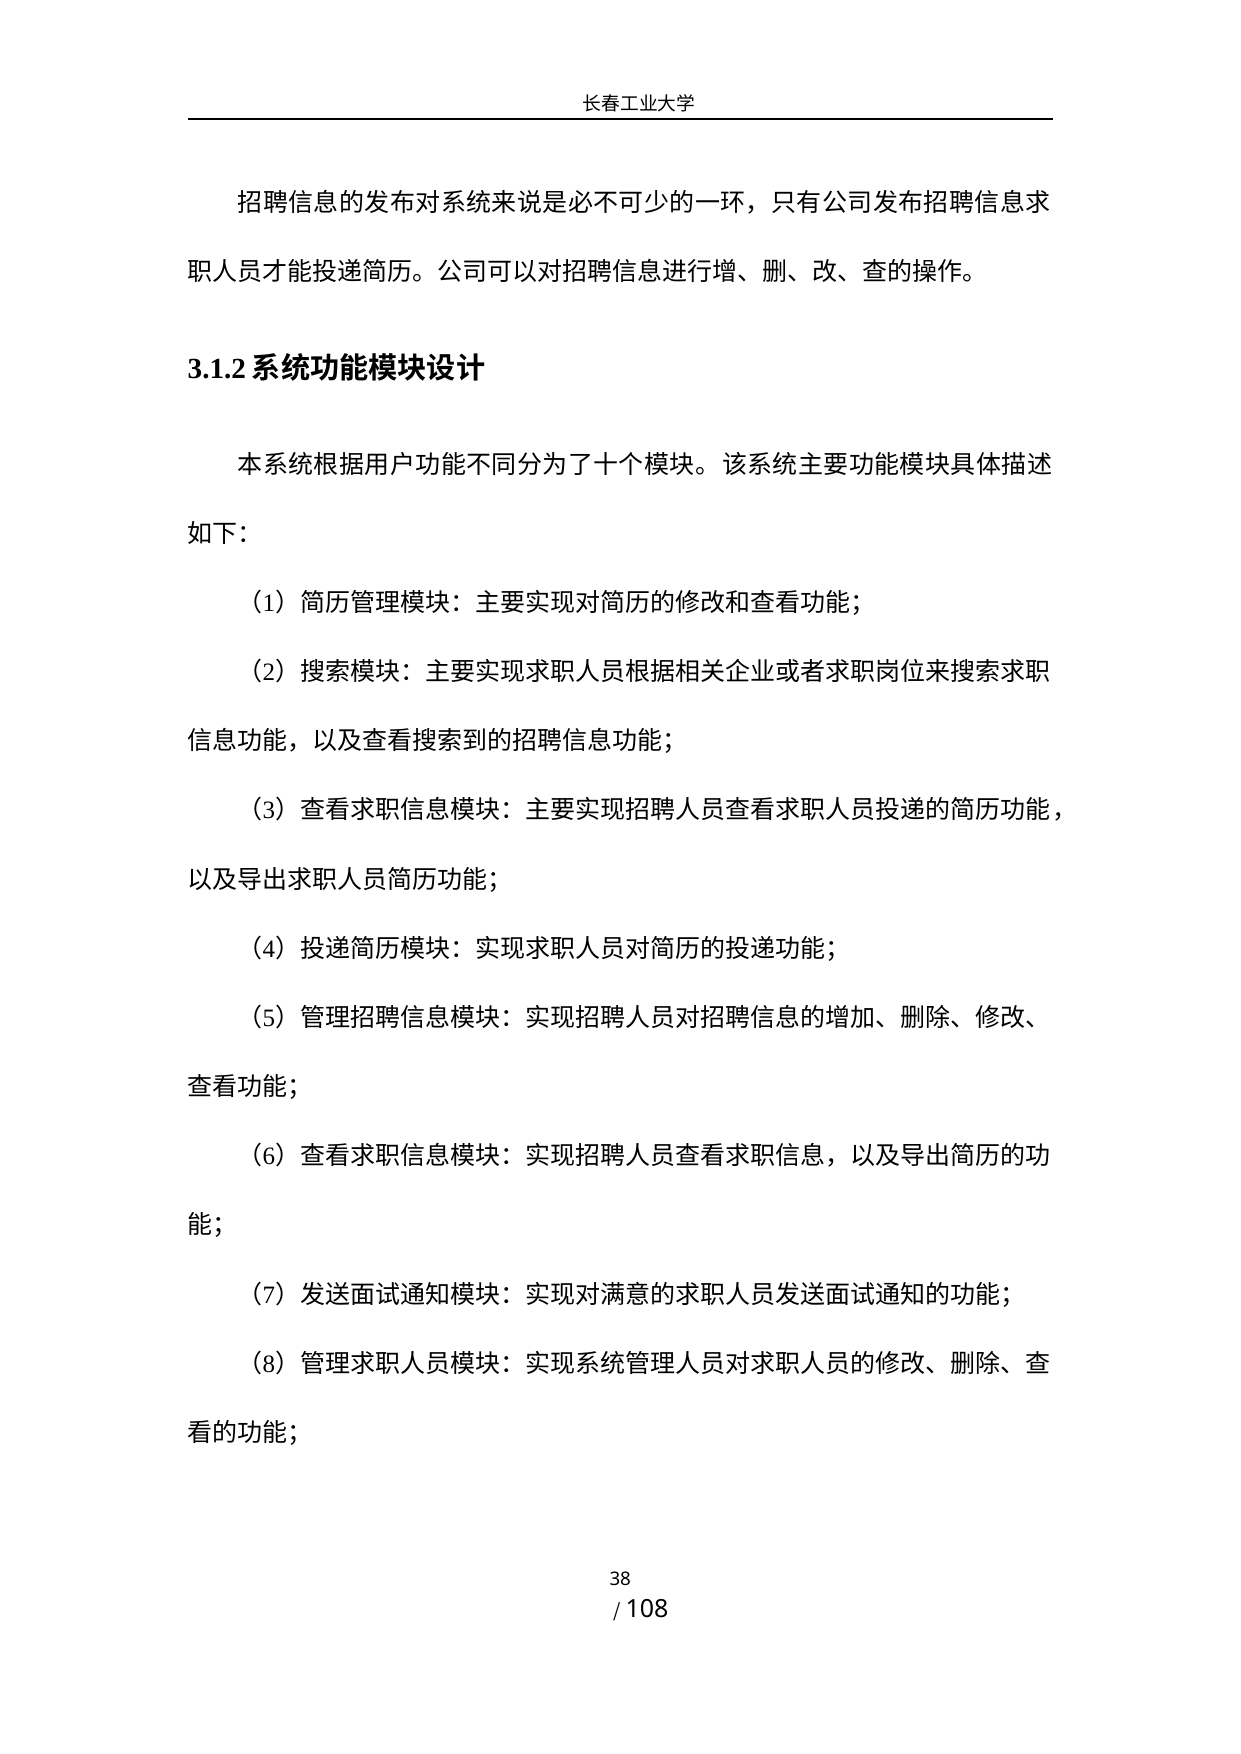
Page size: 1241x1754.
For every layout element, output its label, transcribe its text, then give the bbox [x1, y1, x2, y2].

text （5）管理招聘信息模块：实现招聘人员对招聘信息的增加、删除、修改、查看功能； [187, 981, 1053, 1119]
text 招聘信息的发布对系统来说是必不可少的一环，只有公司发布招聘信息求职人员才能投递简历。公司可以对招聘信息进行增、删、改、查的操作。 [187, 166, 1053, 304]
text （1）简历管理模块：主要实现对简历的修改和查看功能； [187, 566, 1053, 635]
text 本系统根据用户功能不同分为了十个模块。该系统主要功能模块具体描述如下： [187, 428, 1053, 566]
text （4）投递简历模块：实现求职人员对简历的投递功能； [187, 912, 1053, 981]
text （7）发送面试通知模块：实现对满意的求职人员发送面试通知的功能； [187, 1258, 1053, 1327]
text （2）搜索模块：主要实现求职人员根据相关企业或者求职岗位来搜索求职信息功能，以及查看搜索到的招聘信息功能； [187, 635, 1053, 773]
subtitle 3.1.2系统功能模块设计 [187, 331, 1053, 401]
text （3）查看求职信息模块：主要实现招聘人员查看求职人员投递的简历功能，以及导出求职人员简历功能； [187, 773, 1053, 912]
text （8）管理求职人员模块：实现系统管理人员对求职人员的修改、删除、查看的功能； [187, 1327, 1053, 1465]
text （6）查看求职信息模块：实现招聘人员查看求职信息，以及导出简历的功能； [187, 1119, 1053, 1258]
